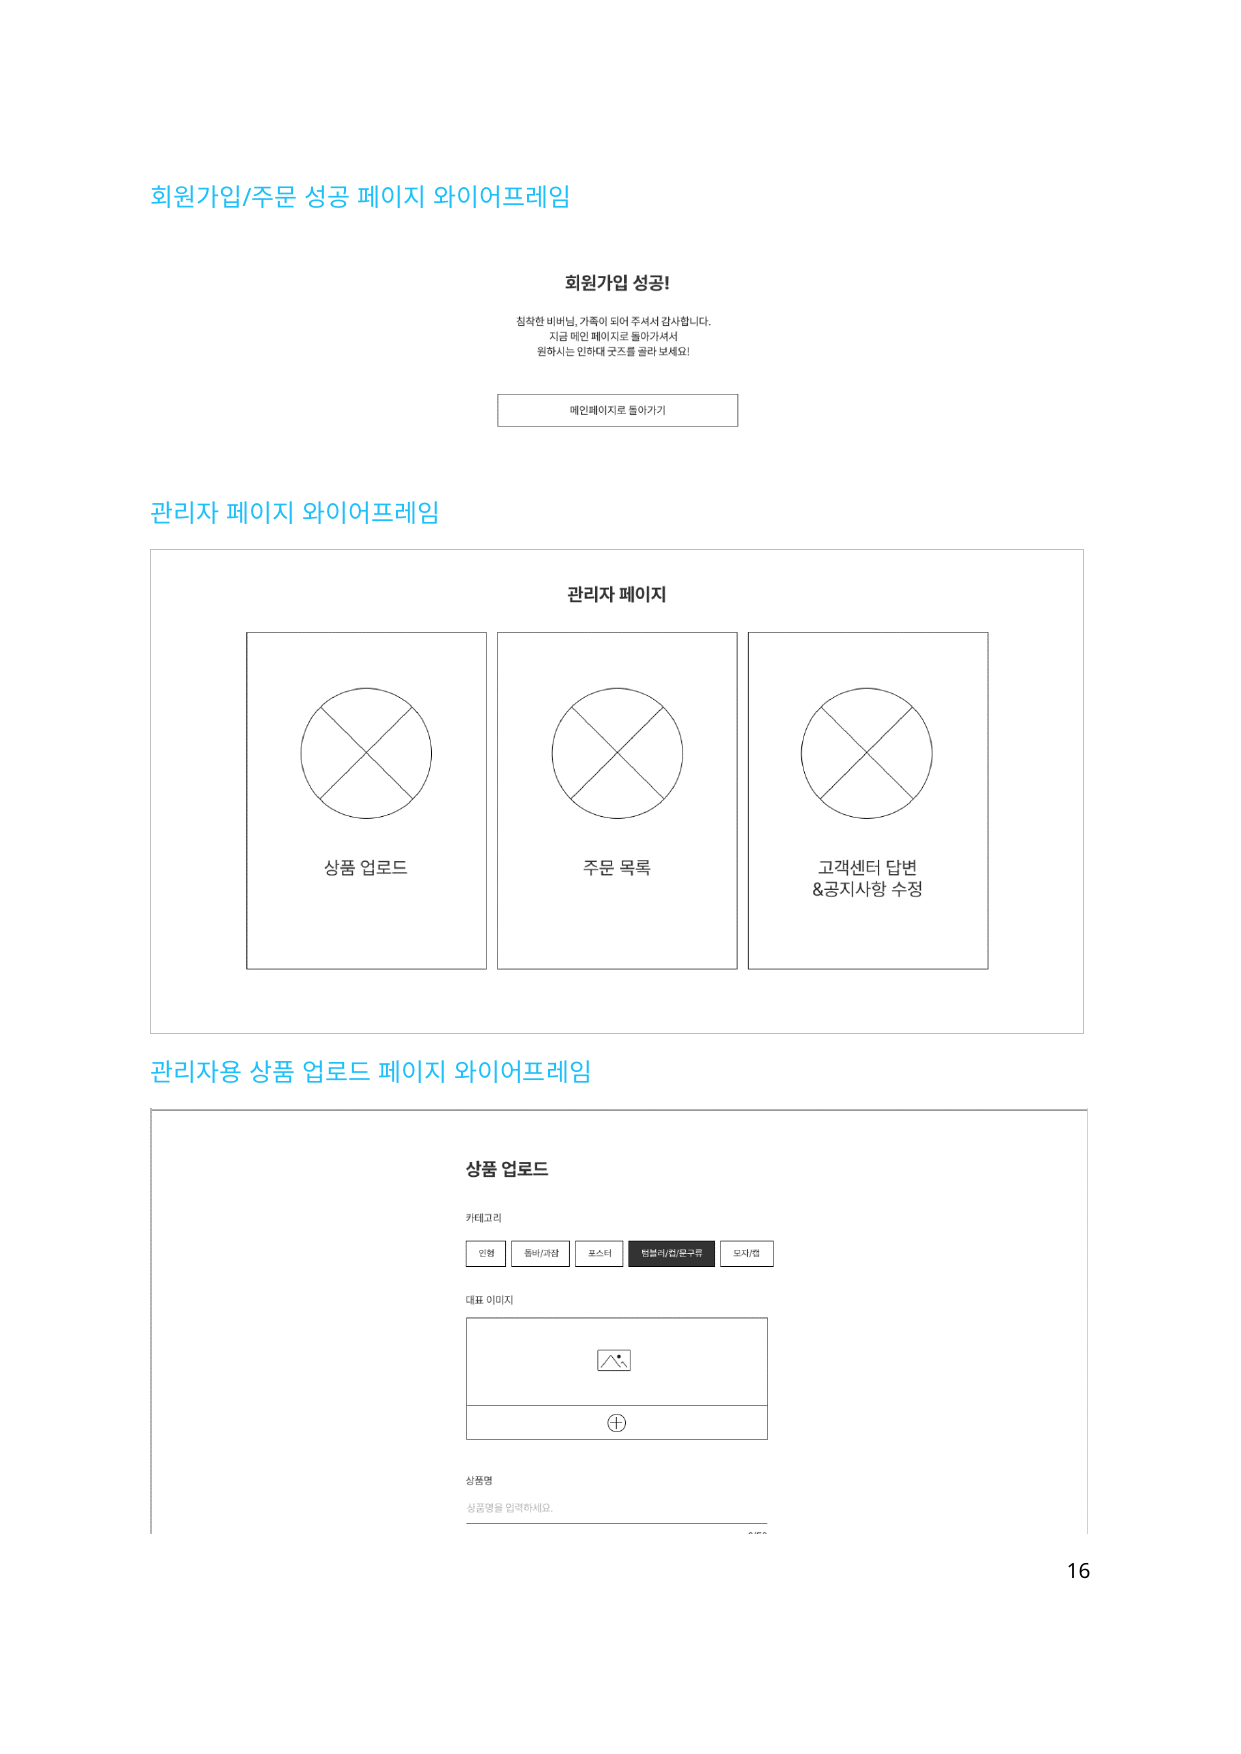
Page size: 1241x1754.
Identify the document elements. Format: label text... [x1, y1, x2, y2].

picture [150, 232, 1085, 475]
picture [150, 1108, 1088, 1534]
text 회원가입/주문 성공 페이지 와이어프레임 [150, 177, 1090, 213]
text 관리자 페이지 와이어프레임 [150, 493, 1090, 529]
text 관리자용 상품 업로드 페이지 와이어프레임 [150, 1053, 1090, 1089]
picture [151, 550, 1083, 1033]
